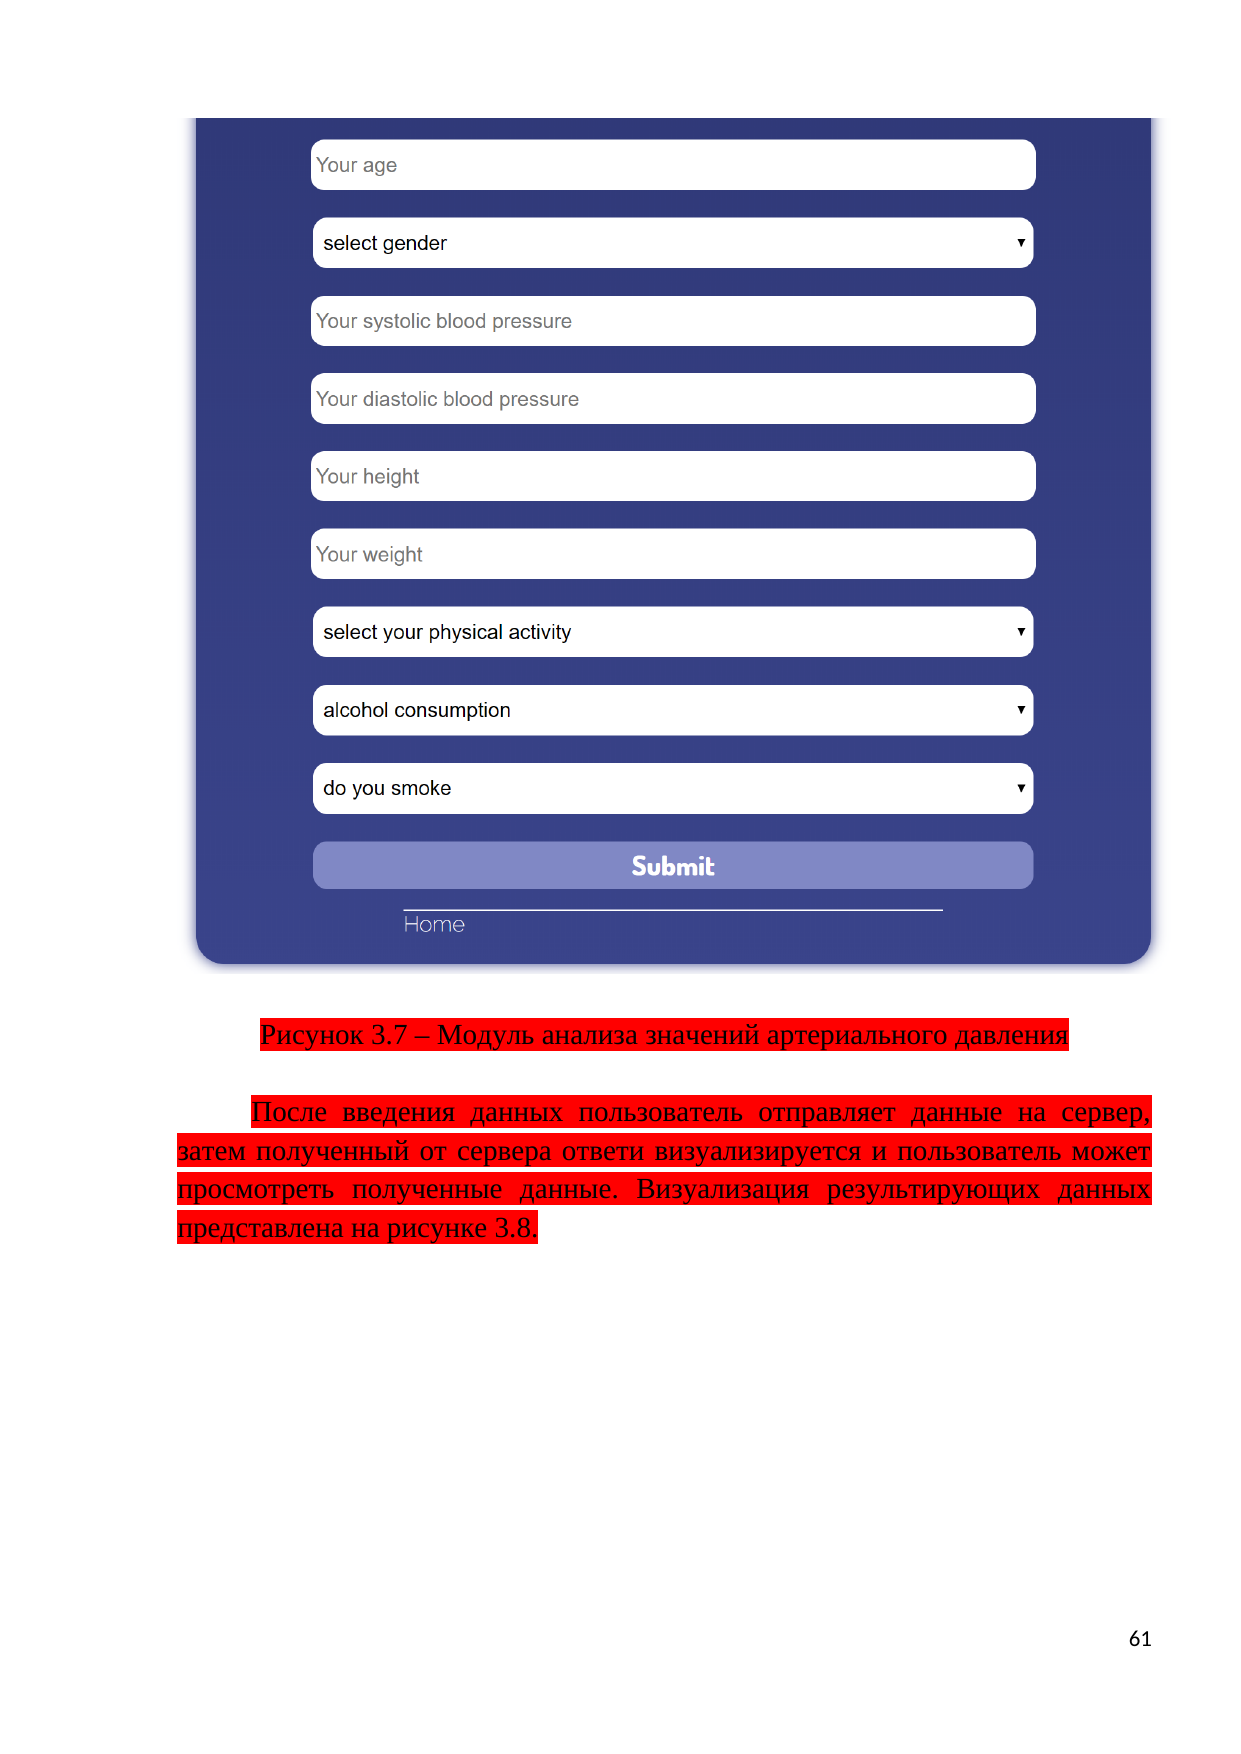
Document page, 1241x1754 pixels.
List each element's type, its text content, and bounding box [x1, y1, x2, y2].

text После введения данных пользователь отправляет данные на сервер, затем полученный от сервера ответи визуализируется и пользователь может просмотреть полученные данные. Визуализация результирующих данных представлена на рисунке 3.8. [177, 1205, 1152, 1244]
text Рисунок 3.7 – Модуль анализа значений артериального давления [177, 1017, 1152, 1051]
picture [177, 118, 1174, 974]
text После введения данных пользователь отправляет данные на сервер, затем полученный от сервера ответи визуализируется и пользователь может просмотреть полученные данные. Визуализация результирующих данных представлена на рисунке 3.8. [177, 1094, 1152, 1133]
